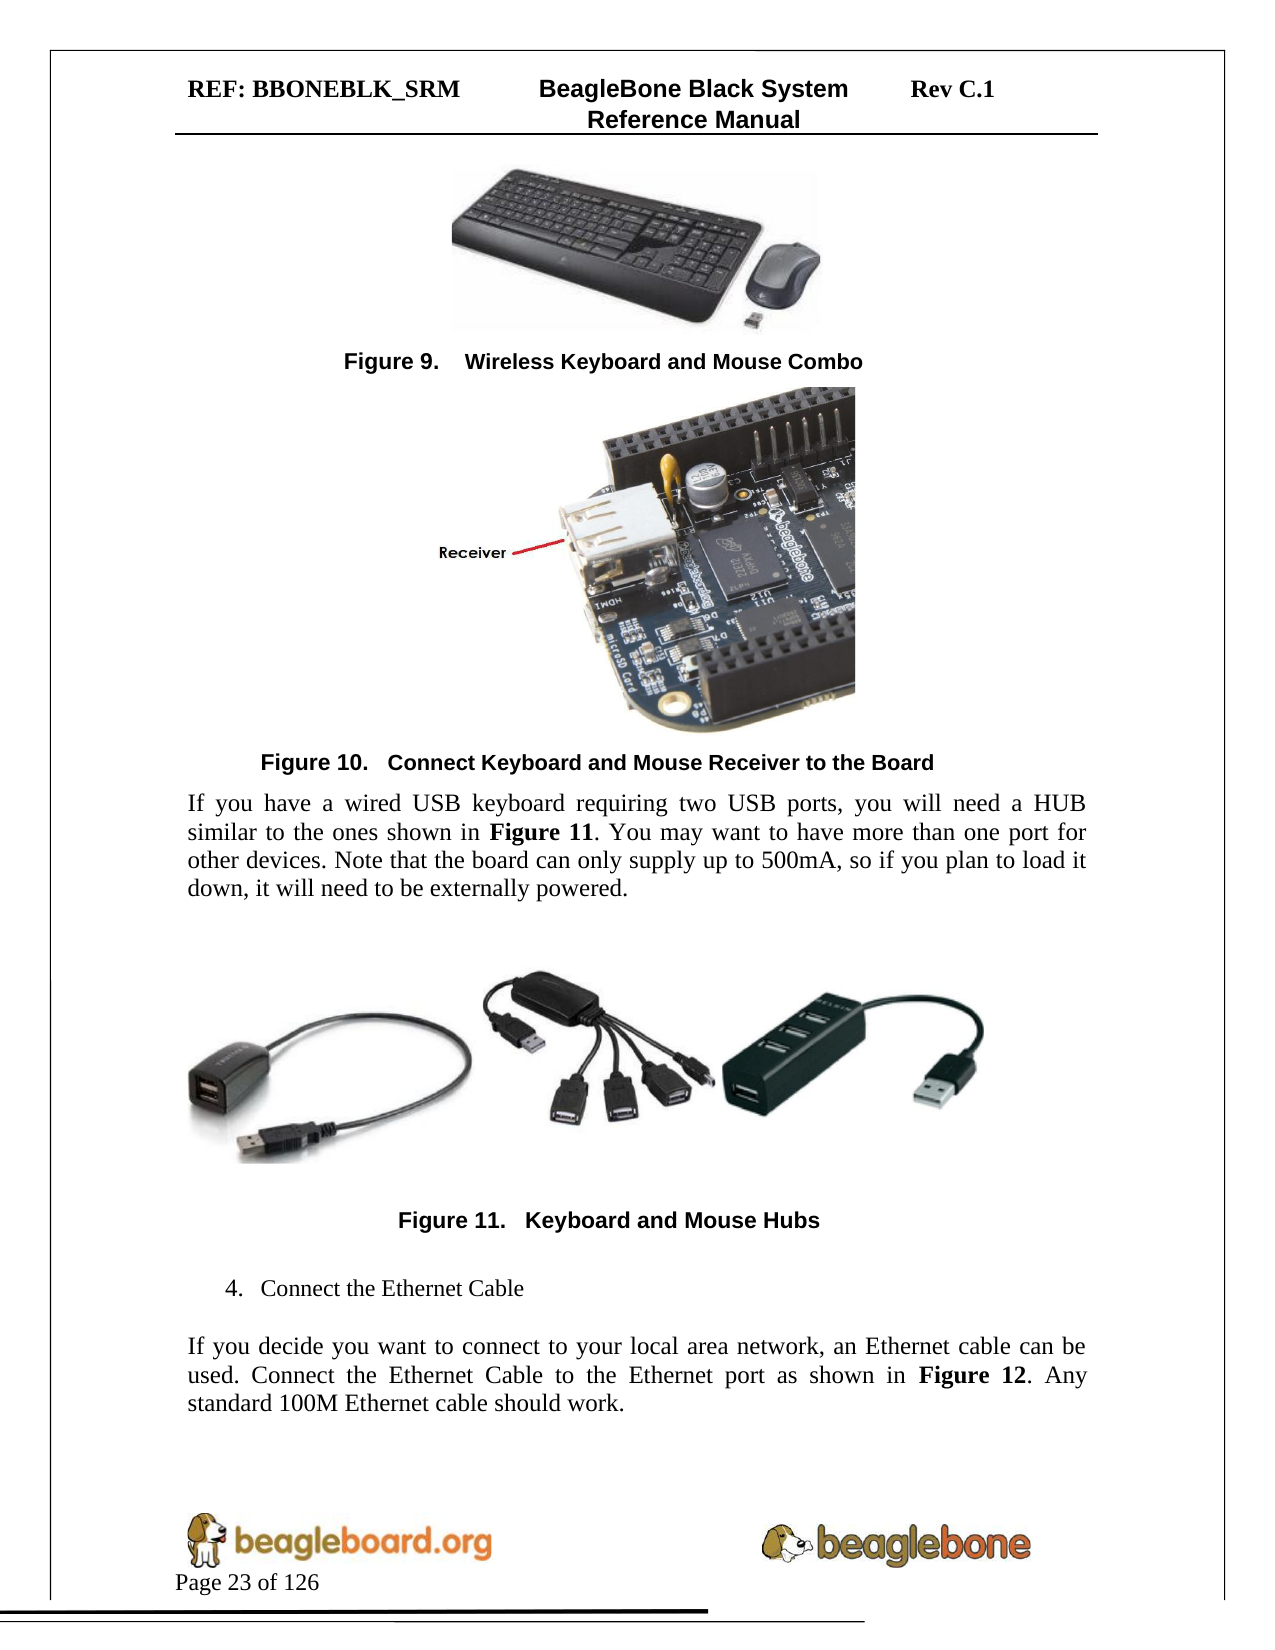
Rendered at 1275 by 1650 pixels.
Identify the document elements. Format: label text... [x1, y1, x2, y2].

picture [451, 164, 823, 335]
text Figure 11. Keyboard and Mouse Hubs [398, 1207, 1098, 1233]
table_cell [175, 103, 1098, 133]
picture [187, 1513, 492, 1568]
picture [187, 931, 984, 1164]
picture [0, 1608, 709, 1614]
text Page 23 of 126 [175, 1569, 1098, 1596]
text If you have a wired USB keyboard requiring two USB ports, you will need a HUB similar to the ones shown in Figure 11. You may want to have more than one port for other devices. Note that the board can only supply up to 500mA, so if you plan to load it down, it will need to be externally powered. [187, 789, 1087, 902]
text Figure 10. Connect Keyboard and Mouse Receiver to the Board [260, 749, 1098, 776]
text 4. Connect the Ethernet Cable [225, 1274, 1098, 1302]
picture [419, 387, 856, 736]
text Figure 9. Wireless Keyboard and Mouse Combo [344, 348, 1098, 374]
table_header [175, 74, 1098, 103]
picture [762, 1524, 1031, 1568]
text If you decide you want to connect to your local area network, an Ethernet cable can be used. Connect the Ethernet Cable to the Ethernet port as shown in Figure 12. Any standard 100M Ethernet cable should work. [187, 1332, 1087, 1417]
